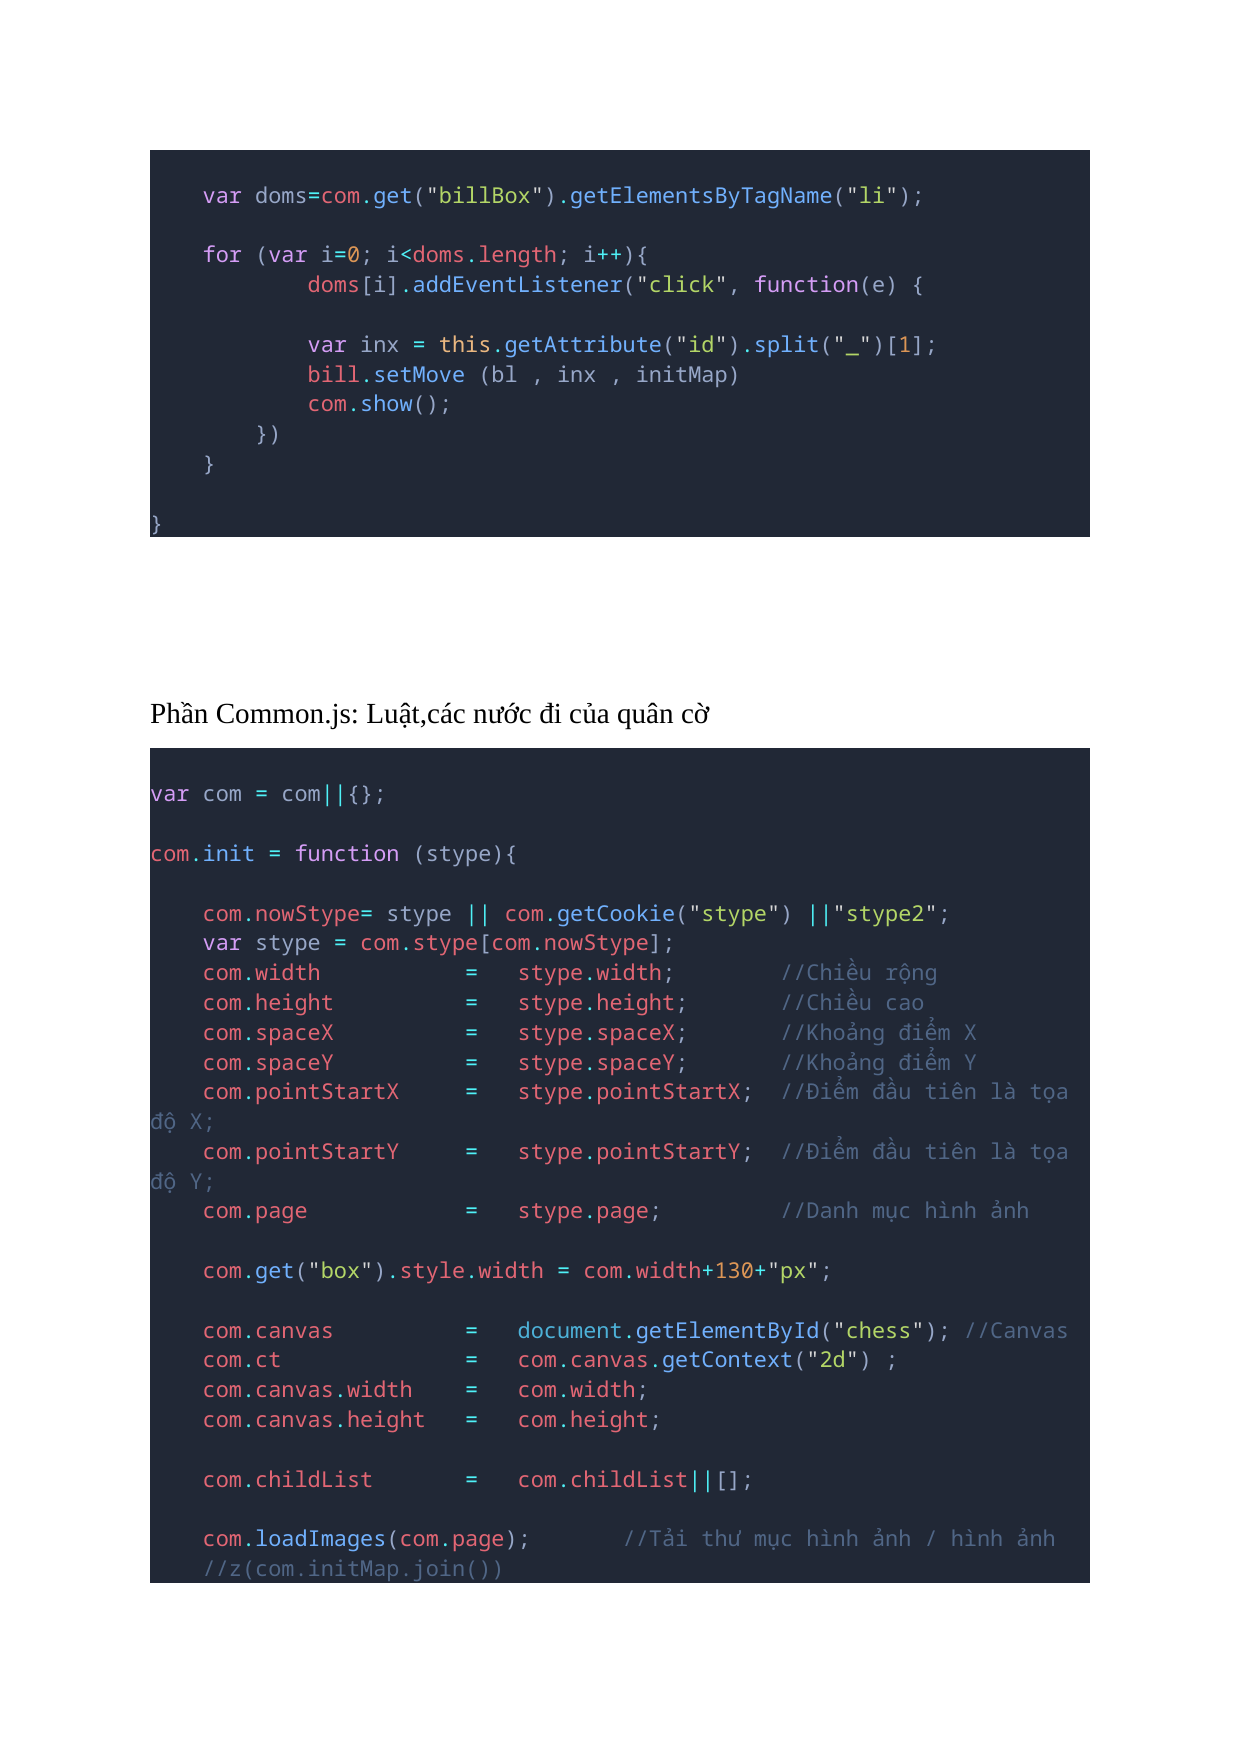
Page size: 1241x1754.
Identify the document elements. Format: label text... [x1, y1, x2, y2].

text com.show(); [150, 388, 1090, 418]
text com.spaceY = stype.spaceY; //Khoảng điểm Y [150, 1046, 1090, 1076]
text var com = com||{}; [150, 778, 1090, 808]
text var inx = this.getAttribute("id").split("_")[1]; [150, 329, 1090, 358]
text com.page = stype.page; //Danh mục hình ảnh [150, 1195, 1090, 1225]
text com.childList = com.childList||[]; [150, 1463, 1090, 1493]
text com.spaceX = stype.spaceX; //Khoảng điểm X [150, 1017, 1090, 1046]
text com.canvas.width = com.width; [150, 1374, 1090, 1404]
text com.height = stype.height; //Chiều cao [150, 987, 1090, 1017]
text } [150, 448, 1090, 478]
text com.loadImages(com.page); //Tải thư mục hình ảnh / hình ảnh [150, 1523, 1090, 1553]
text com.canvas.height = com.height; [150, 1404, 1090, 1434]
text //z(com.initMap.join()) [150, 1553, 1090, 1583]
text Phần Common.js: Luật,các nước đi của quân cờ [150, 696, 1090, 729]
text doms[i].addEventListener("click", function(e) { [150, 269, 1090, 299]
text }) [150, 418, 1090, 448]
text com.ct = com.canvas.getContext("2d") ; [150, 1344, 1090, 1374]
text com.pointStartX = stype.pointStartX; //Điểm đầu tiên là tọa độ X; [150, 1076, 1090, 1136]
text com.width = stype.width; //Chiều rộng [150, 957, 1090, 987]
text com.canvas = document.getElementById("chess"); //Canvas [150, 1314, 1090, 1344]
text com.get("box").style.width = com.width+130+"px"; [150, 1255, 1090, 1285]
text for (var i=0; i<doms.length; i++){ [150, 239, 1090, 269]
text } [150, 507, 1090, 537]
text com.pointStartY = stype.pointStartY; //Điểm đầu tiên là tọa độ Y; [150, 1136, 1090, 1195]
text com.init = function (stype){ [150, 838, 1090, 868]
text var stype = com.stype[com.nowStype]; [150, 927, 1090, 957]
text com.nowStype= stype || com.getCookie("stype") ||"stype2"; [150, 897, 1090, 927]
text bill.setMove (bl , inx , initMap) [150, 358, 1090, 388]
text var doms=com.get("billBox").getElementsByTagName("li"); [150, 180, 1090, 209]
